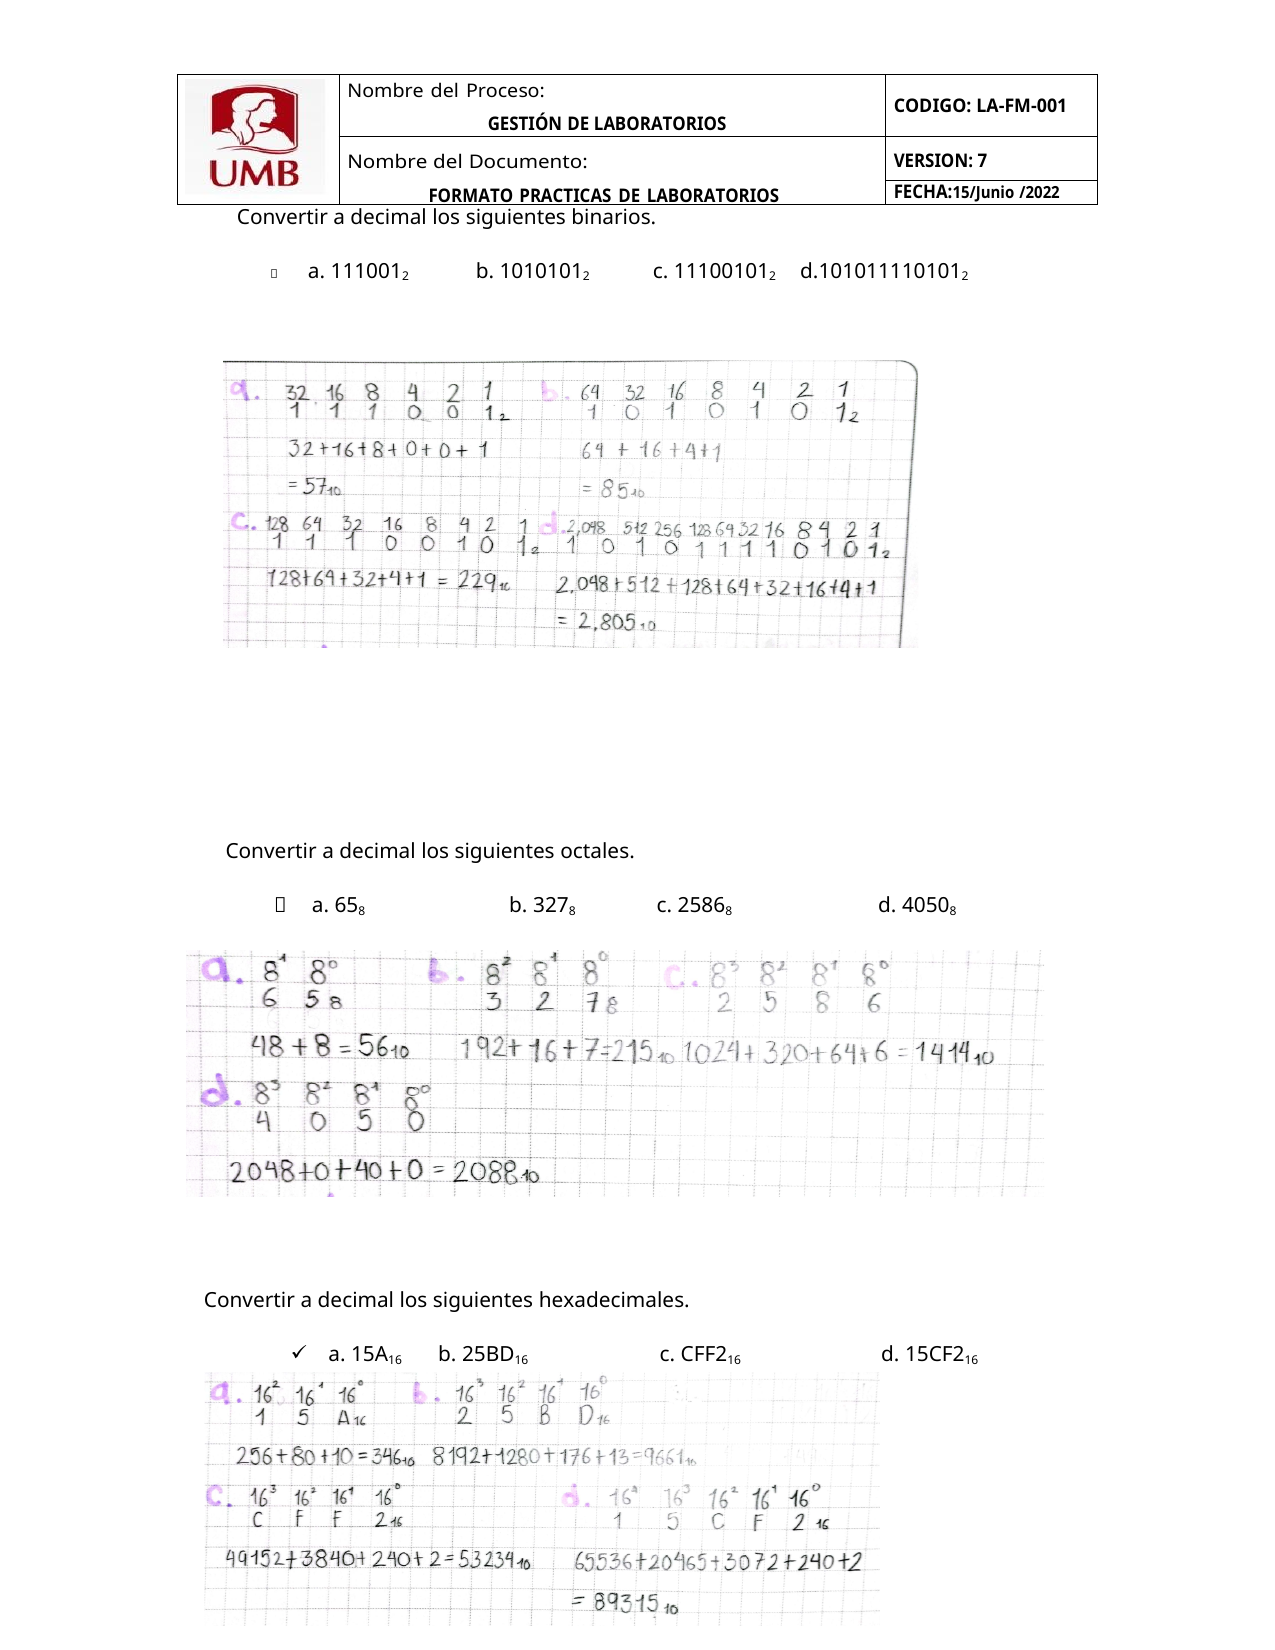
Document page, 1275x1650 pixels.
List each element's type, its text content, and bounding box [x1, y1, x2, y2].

text Convertir a decimal los siguientes octales. [106, 836, 1171, 865]
picture [223, 354, 919, 654]
picture [185, 79, 329, 199]
text Convertir a decimal los siguientes hexadecimales. [106, 1286, 1171, 1314]
text Convertir a decimal los siguientes binarios. [237, 202, 1171, 231]
picture [204, 1370, 880, 1626]
picture [186, 950, 1045, 1197]
list a. 658 b. 3278 c. 25868 d. 40508 [274, 890, 1171, 919]
list a. 15A16 b. 25BD16 c. CFF216 d. 15CF216 [106, 1339, 978, 1368]
list a. 1110012 b. 10101012 c. 111001012 d.1010111101012 [106, 256, 968, 284]
